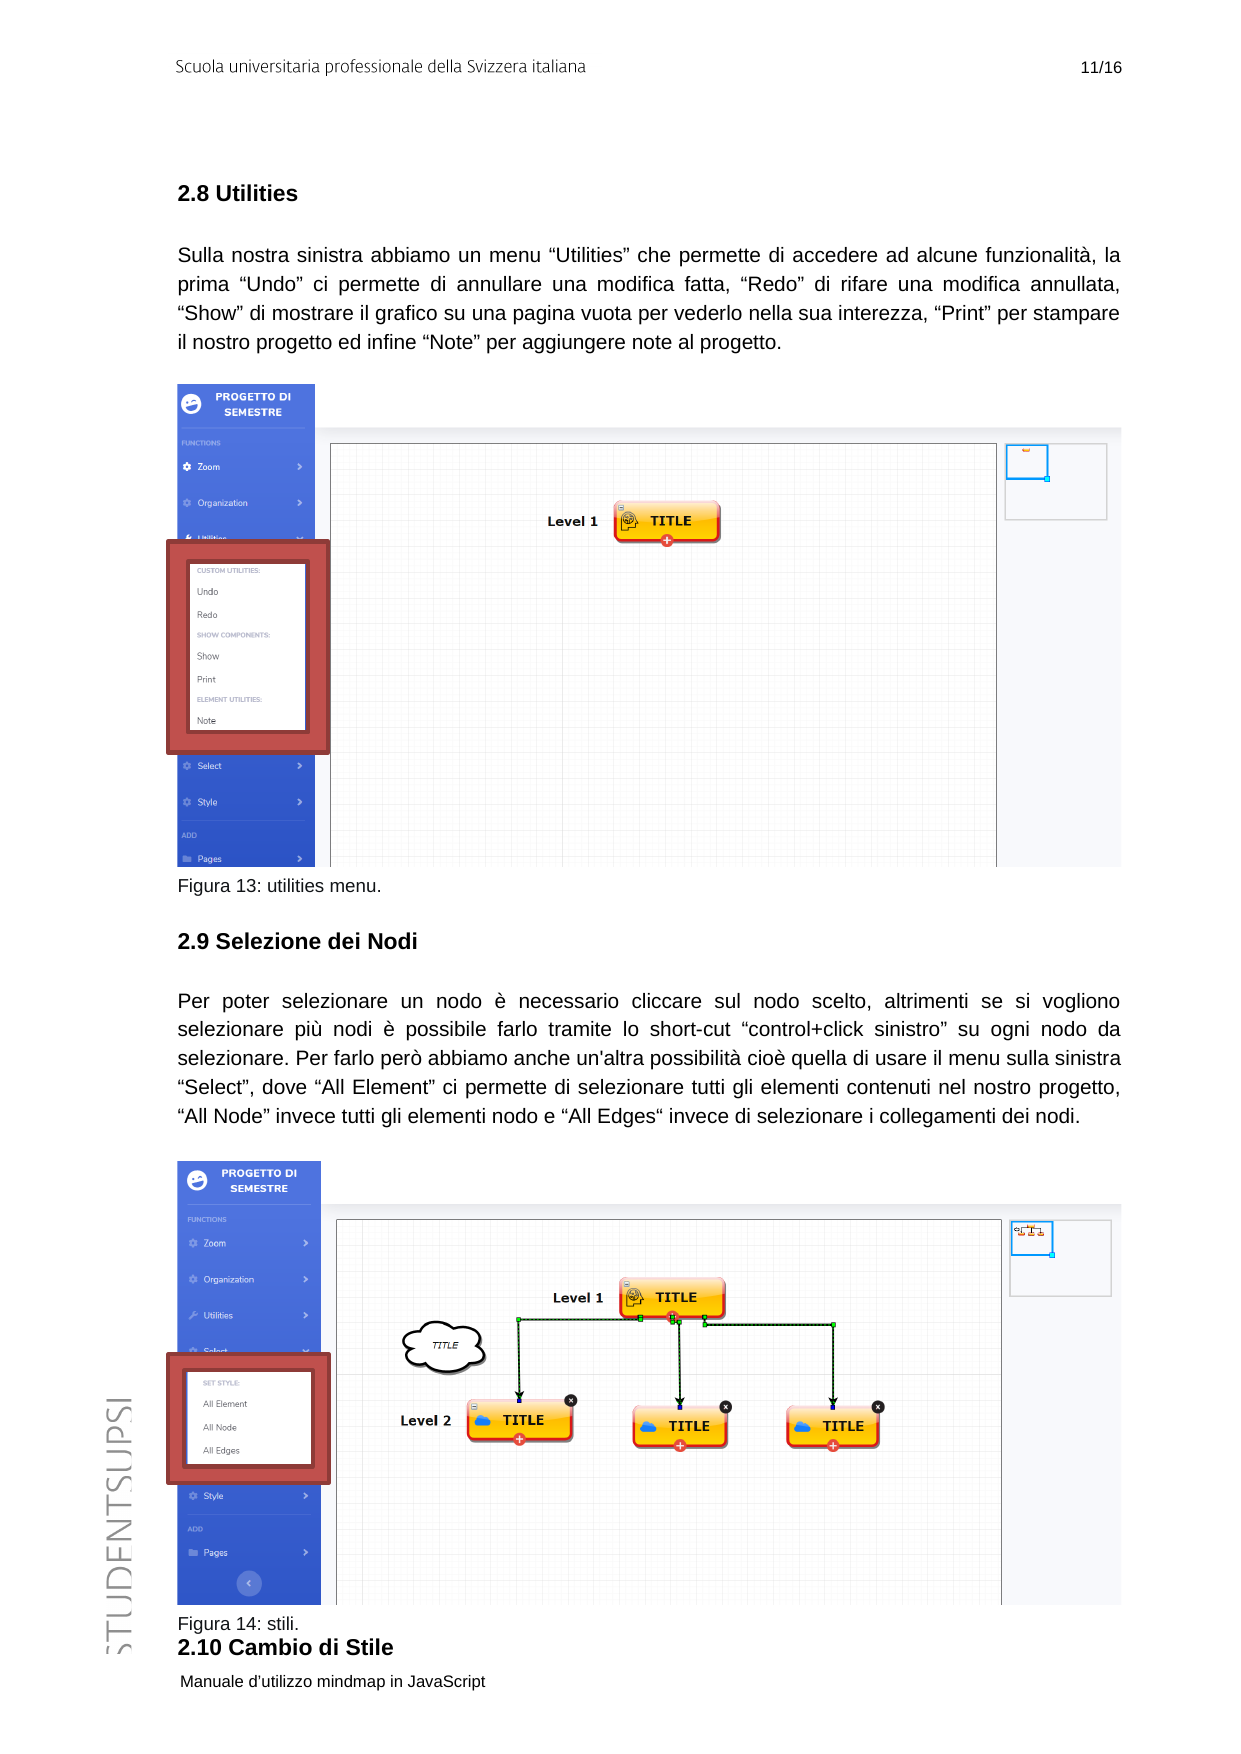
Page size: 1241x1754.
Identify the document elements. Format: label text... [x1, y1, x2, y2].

text Per poter selezionare un nodo è necessario cliccare sul nodo scelto, altrimenti se si vogliono selezionare più nodi è possibile farlo tramite lo short-cut “control+click sinistro” su ogni nodo da selezionare. Per farlo però abbiamo anche un'altra possibilità cioè quella di usare il menu sulla sinistra “Select”, dove “All Element” ci permette di selezionare tutti gli elementi contenuti nel nostro progetto, “All Node” invece tutti gli elementi nodo e “All Edges“ invece di selezionare i collegamenti dei nodi. [177, 988, 1122, 1127]
text Figura 14: stili. [177, 1613, 1122, 1634]
picture [177, 384, 1122, 867]
text 2.10 Cambio di Stile [177, 1634, 1122, 1661]
text Figura 13: utilities menu. [177, 875, 1122, 897]
picture [190, 564, 306, 730]
picture [186, 1372, 311, 1464]
text Sulla nostra sinistra abbiamo un menu “Utilities” che permette di accedere ad alcune funzionalità, la prima “Undo” ci permette di annullare una modifica fatta, “Redo” di rifare una modifica annullata, “Show” di mostrare il grafico su una pagina vuota per vederlo nella sua interezza, “Print” per stampare il nostro progetto ed infine “Note” per aggiungere note al progetto. [177, 243, 1122, 353]
picture [177, 1161, 1122, 1605]
picture [106, 1399, 132, 1654]
text 2.8 Utilities [177, 180, 1122, 206]
picture [168, 53, 602, 80]
text 2.9 Selezione dei Nodi [177, 928, 1122, 954]
